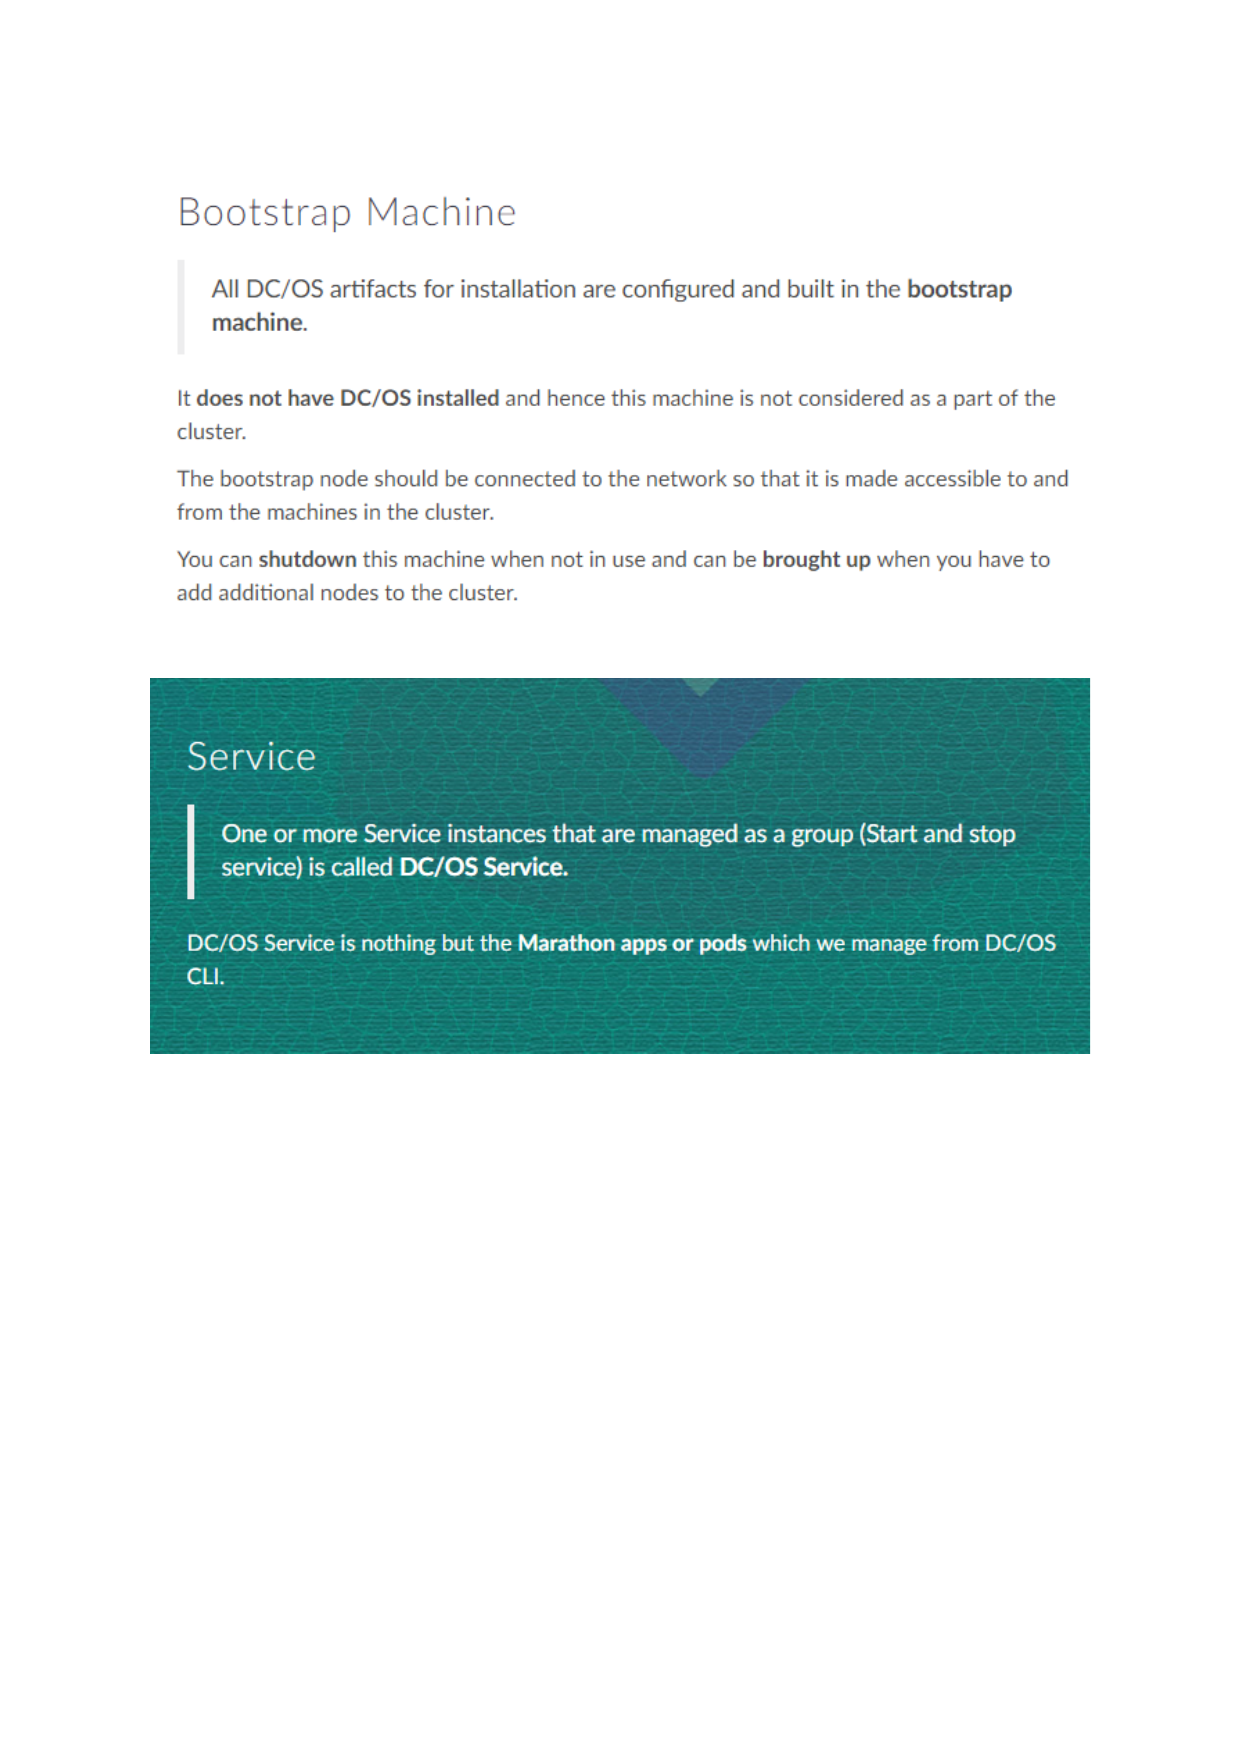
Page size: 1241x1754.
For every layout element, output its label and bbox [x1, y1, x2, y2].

picture [150, 150, 1091, 656]
picture [150, 678, 1091, 1054]
